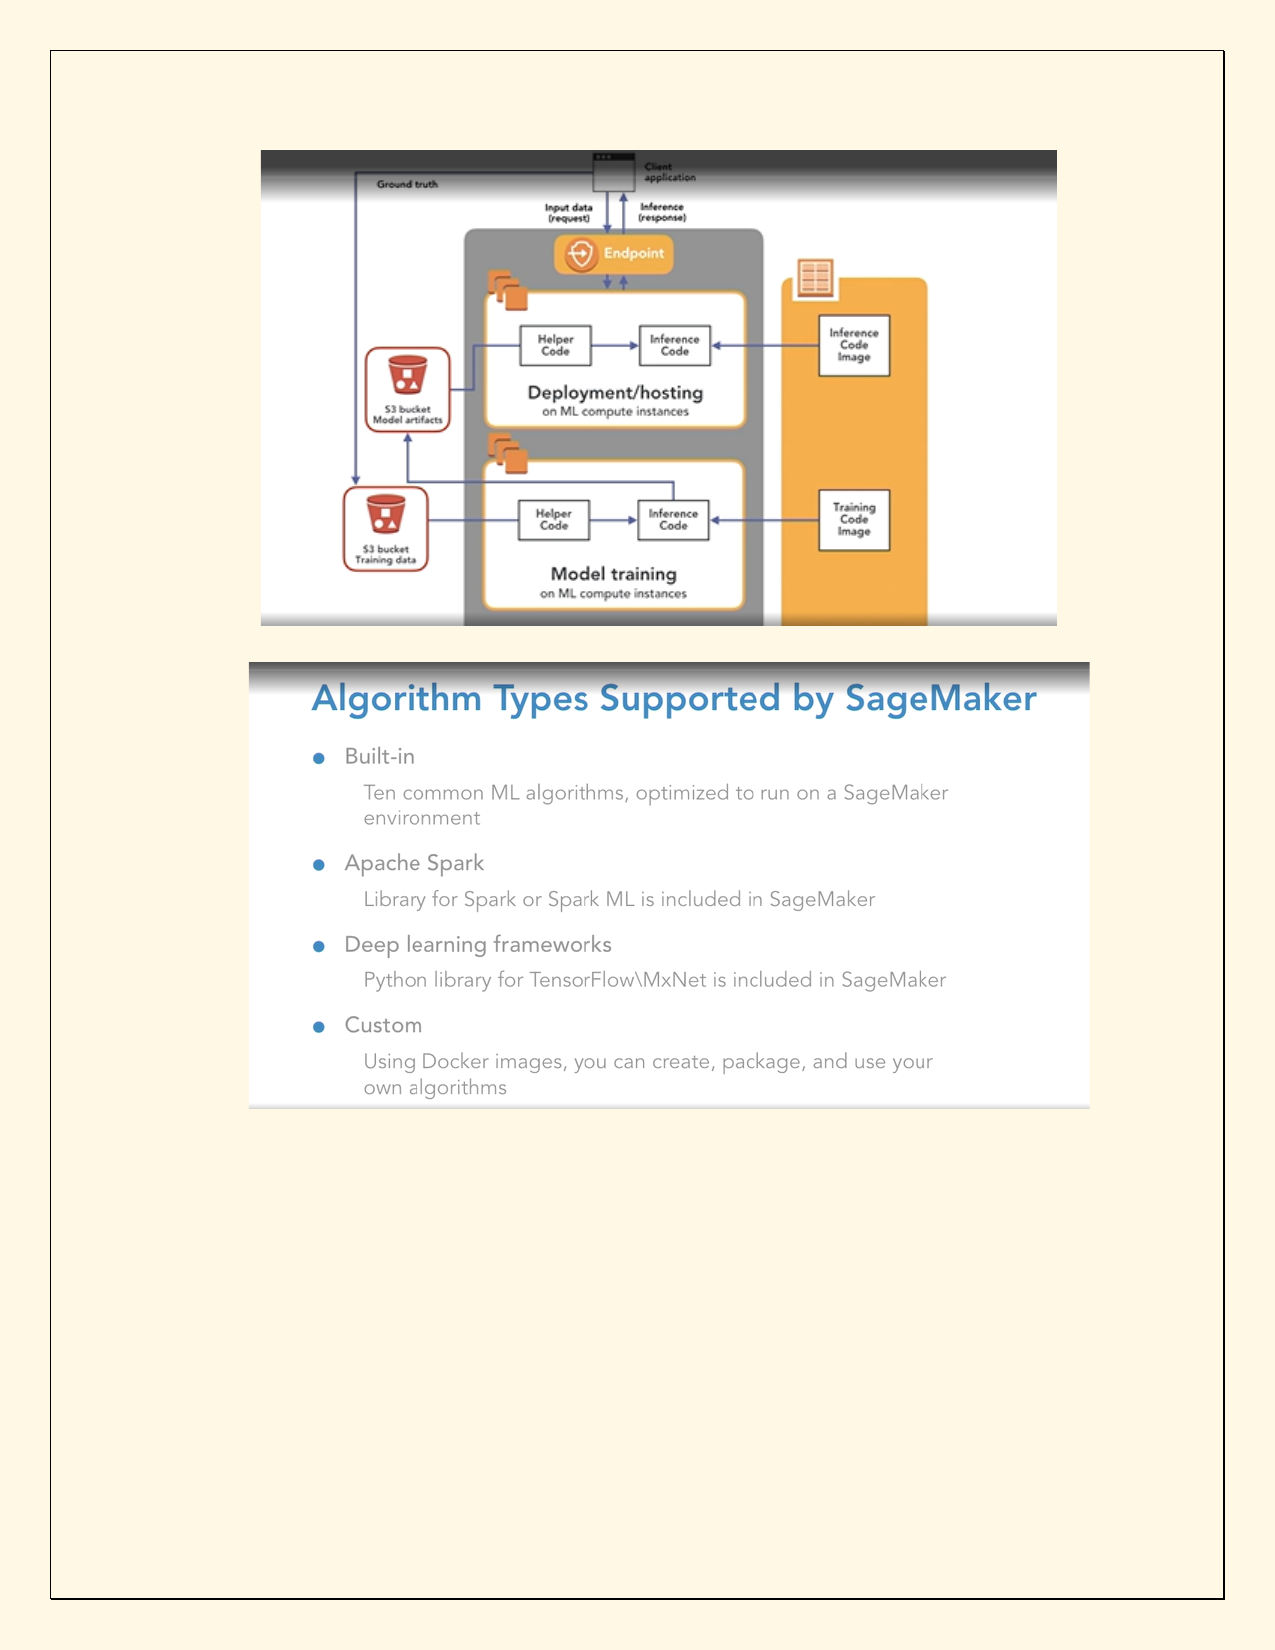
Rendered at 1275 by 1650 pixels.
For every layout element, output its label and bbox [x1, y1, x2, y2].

picture [248, 662, 1090, 1109]
picture [260, 150, 1057, 626]
